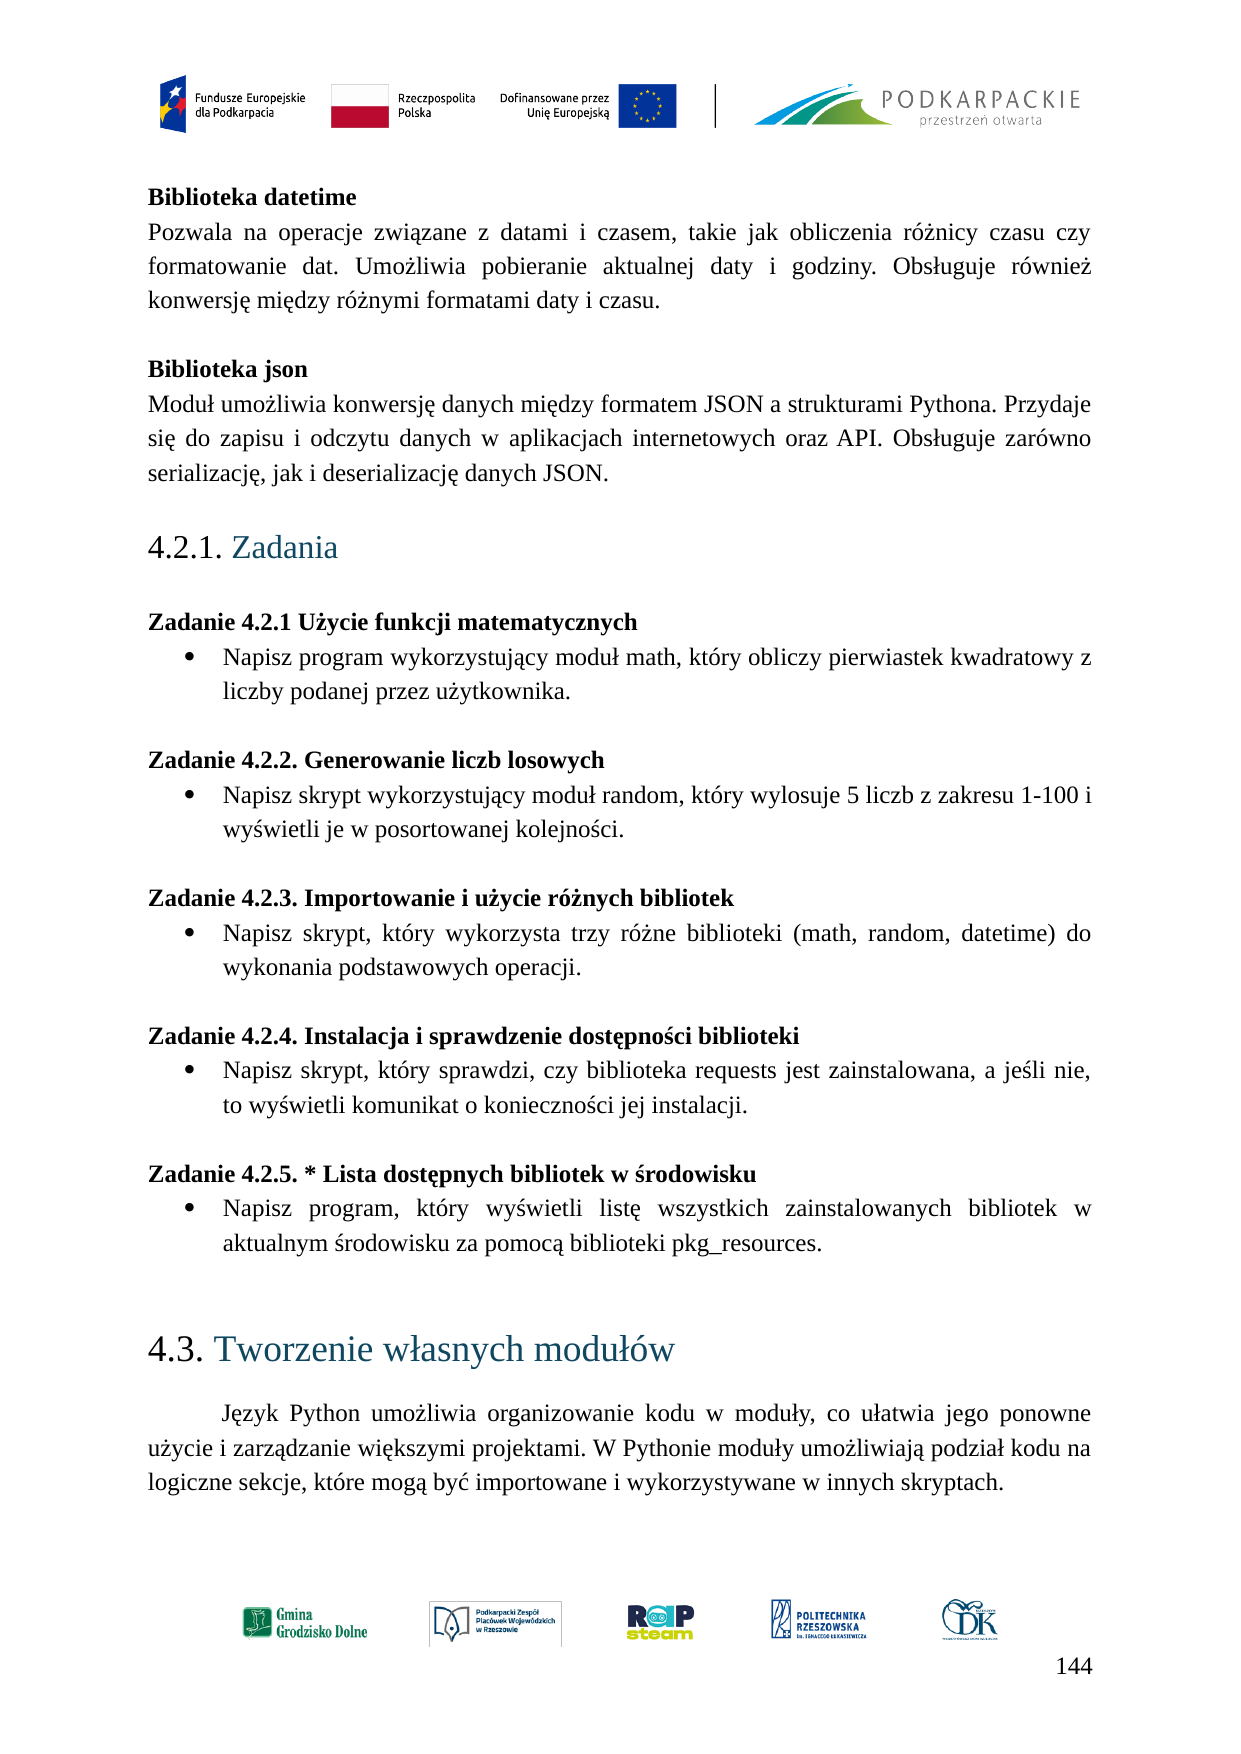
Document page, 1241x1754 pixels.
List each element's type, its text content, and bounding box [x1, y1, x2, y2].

text Biblioteka datetime [148, 182, 1092, 211]
list Napisz program, który wyświetli listę wszystkich zainstalowanych bibliotek w aktualnym środowisku za pomocą biblioteki pkg_resources. [185, 1193, 1092, 1257]
list Napisz skrypt wykorzystujący moduł random, który wylosuje 5 liczb z zakresu 1-100 i wyświetli je w posortowanej kolejności. [185, 780, 1092, 843]
text Biblioteka json [148, 354, 1092, 383]
text Moduł umożliwia konwersję danych między formatem JSON a strukturami Pythona. Przydaje się do zapisu i odczytu danych w aplikacjach internetowych oraz API. Obsługuje zarówno serializację, jak i deserializację danych JSON. [148, 389, 1092, 487]
text Język Python umożliwia organizowanie kodu w moduły, co ułatwia jego ponowne użycie i zarządzanie większymi projektami. W Pythonie moduły umożliwiają podział kodu na logiczne sekcje, które mogą być importowane i wykorzystywane w innych skryptach. [148, 1398, 1092, 1496]
text Pozwala na operacje związane z datami i czasem, takie jak obliczenia różnicy czasu czy formatowanie dat. Umożliwia pobieranie aktualnej daty i godziny. Obsługuje również konwersję między różnymi formatami daty i czasu. [148, 217, 1092, 314]
text Zadanie 4.2.5. * Lista dostępnych bibliotek w środowisku [148, 1159, 1092, 1188]
picture [242, 1585, 998, 1652]
text Zadanie 4.2.2. Generowanie liczb losowych [148, 745, 1092, 774]
text Zadanie 4.2.3. Importowanie i użycie różnych bibliotek [148, 883, 1092, 912]
subtitle Tworzenie własnych modułów [148, 1326, 1092, 1369]
subtitle Zadania [148, 527, 1092, 565]
text Zadanie 4.2.1 Użycie funkcji matematycznych [148, 607, 1092, 636]
list Napisz skrypt, który sprawdzi, czy biblioteka requests jest zainstalowana, a jeśli nie, to wyświetli komunikat o konieczności jej instalacji. [185, 1056, 1092, 1119]
list Napisz program wykorzystujący moduł math, który obliczy pierwiastek kwadratowy z liczby podanej przez użytkownika. [185, 642, 1092, 705]
text Zadanie 4.2.4. Instalacja i sprawdzenie dostępności biblioteki [148, 1021, 1092, 1050]
picture [147, 60, 1093, 148]
list Napisz skrypt, który wykorzysta trzy różne biblioteki (math, random, datetime) do wykonania podstawowych operacji. [185, 918, 1092, 981]
